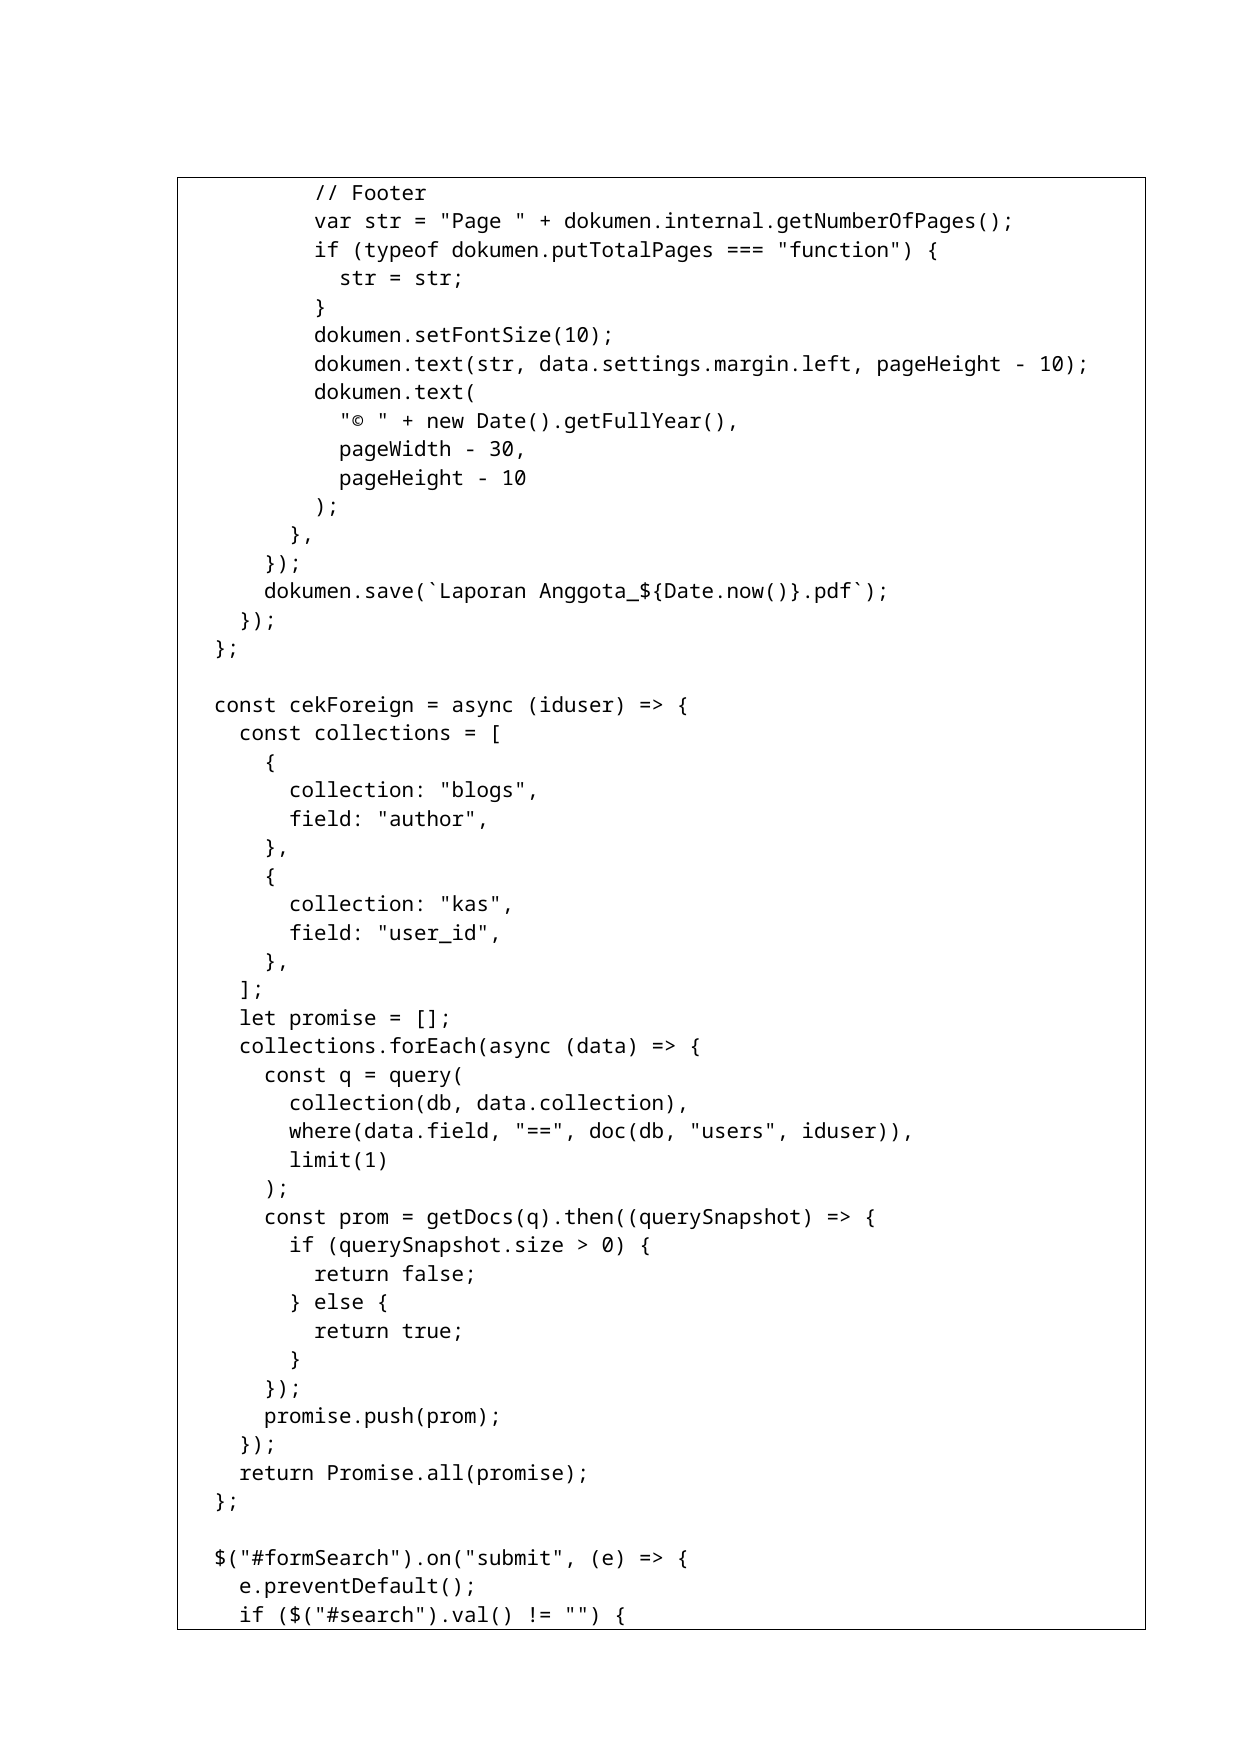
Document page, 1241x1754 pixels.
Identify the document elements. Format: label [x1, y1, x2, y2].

table_cell [178, 178, 1145, 1628]
